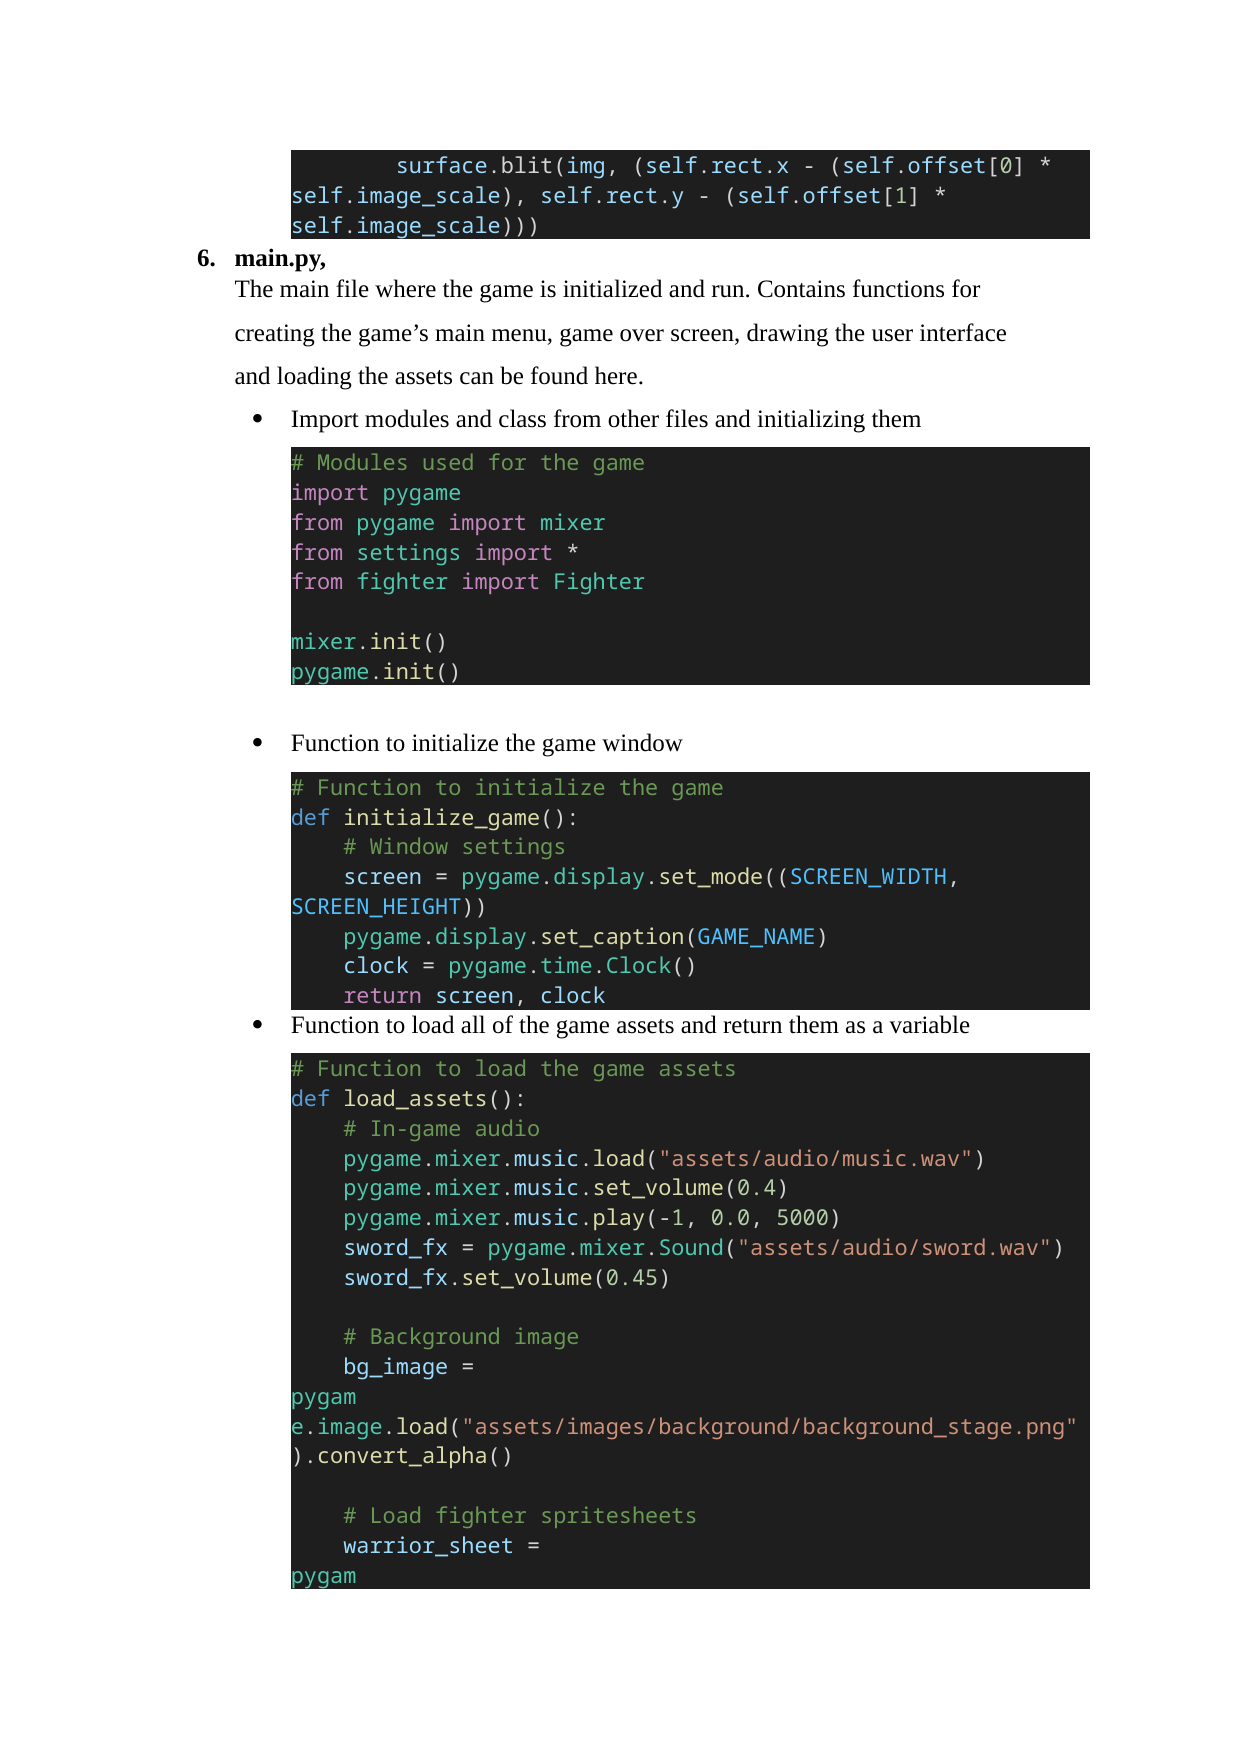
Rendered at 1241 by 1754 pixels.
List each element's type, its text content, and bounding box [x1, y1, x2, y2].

text from pygame import mixer [291, 507, 1090, 536]
text pygame.mixer.music.play(-1, 0.0, 5000) [291, 1202, 1090, 1232]
text The main file where the game is initialized and run. Contains functions for creating the game’s main menu, game over screen, drawing the user interface and loading the assets can be found here. [234, 274, 1044, 389]
text # Function to load the game assets [291, 1053, 1090, 1083]
text mixer.init() [291, 626, 1090, 656]
text pygame.mixer.music.set_volume(0.4) [291, 1172, 1090, 1202]
text # Window settings [291, 831, 1090, 861]
text # In-game audio [291, 1113, 1090, 1142]
text import pygame [291, 477, 1090, 507]
text from settings import * [291, 536, 1090, 566]
list Import modules and class from other files and initializing them [253, 404, 1044, 433]
text pygame.display.set_caption(GAME_NAME) [291, 921, 1090, 950]
text pygame.init() [291, 656, 1090, 685]
text # Background image [291, 1321, 1090, 1351]
text def initialize_game(): [291, 801, 1090, 831]
text def load_assets(): [291, 1083, 1090, 1113]
text pygame.mixer.music.load("assets/audio/music.wav") [291, 1142, 1090, 1172]
text clock = pygame.time.Clock() [291, 950, 1090, 980]
text # Function to initialize the game [291, 772, 1090, 801]
list Function to initialize the game window [253, 728, 1044, 757]
text return screen, clock [291, 980, 1090, 1010]
list Function to load all of the game assets and return them as a variable [253, 1010, 1044, 1039]
text screen = pygame.display.set_mode((SCREEN_WIDTH, SCREEN_HEIGHT)) [291, 861, 1090, 921]
text sword_fx = pygame.mixer.Sound("assets/audio/sword.wav") [291, 1232, 1090, 1262]
text from fighter import Fighter [291, 566, 1090, 596]
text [291, 1530, 1090, 1589]
subtitle main.py, [197, 243, 1090, 272]
text sword_fx.set_volume(0.45) [291, 1262, 1090, 1291]
text # Modules used for the game [291, 447, 1090, 477]
text # Load fighter spritesheets [291, 1500, 1090, 1530]
text surface.blit(img, (self.rect.x - (self.offset[0] * self.image_scale), self.rect.y - (self.offset[1] * self.image_scale))) [291, 150, 1090, 239]
text bg_image = pygame.image.load("assets/images/background/background_stage.png").convert_alpha() [291, 1351, 1090, 1470]
